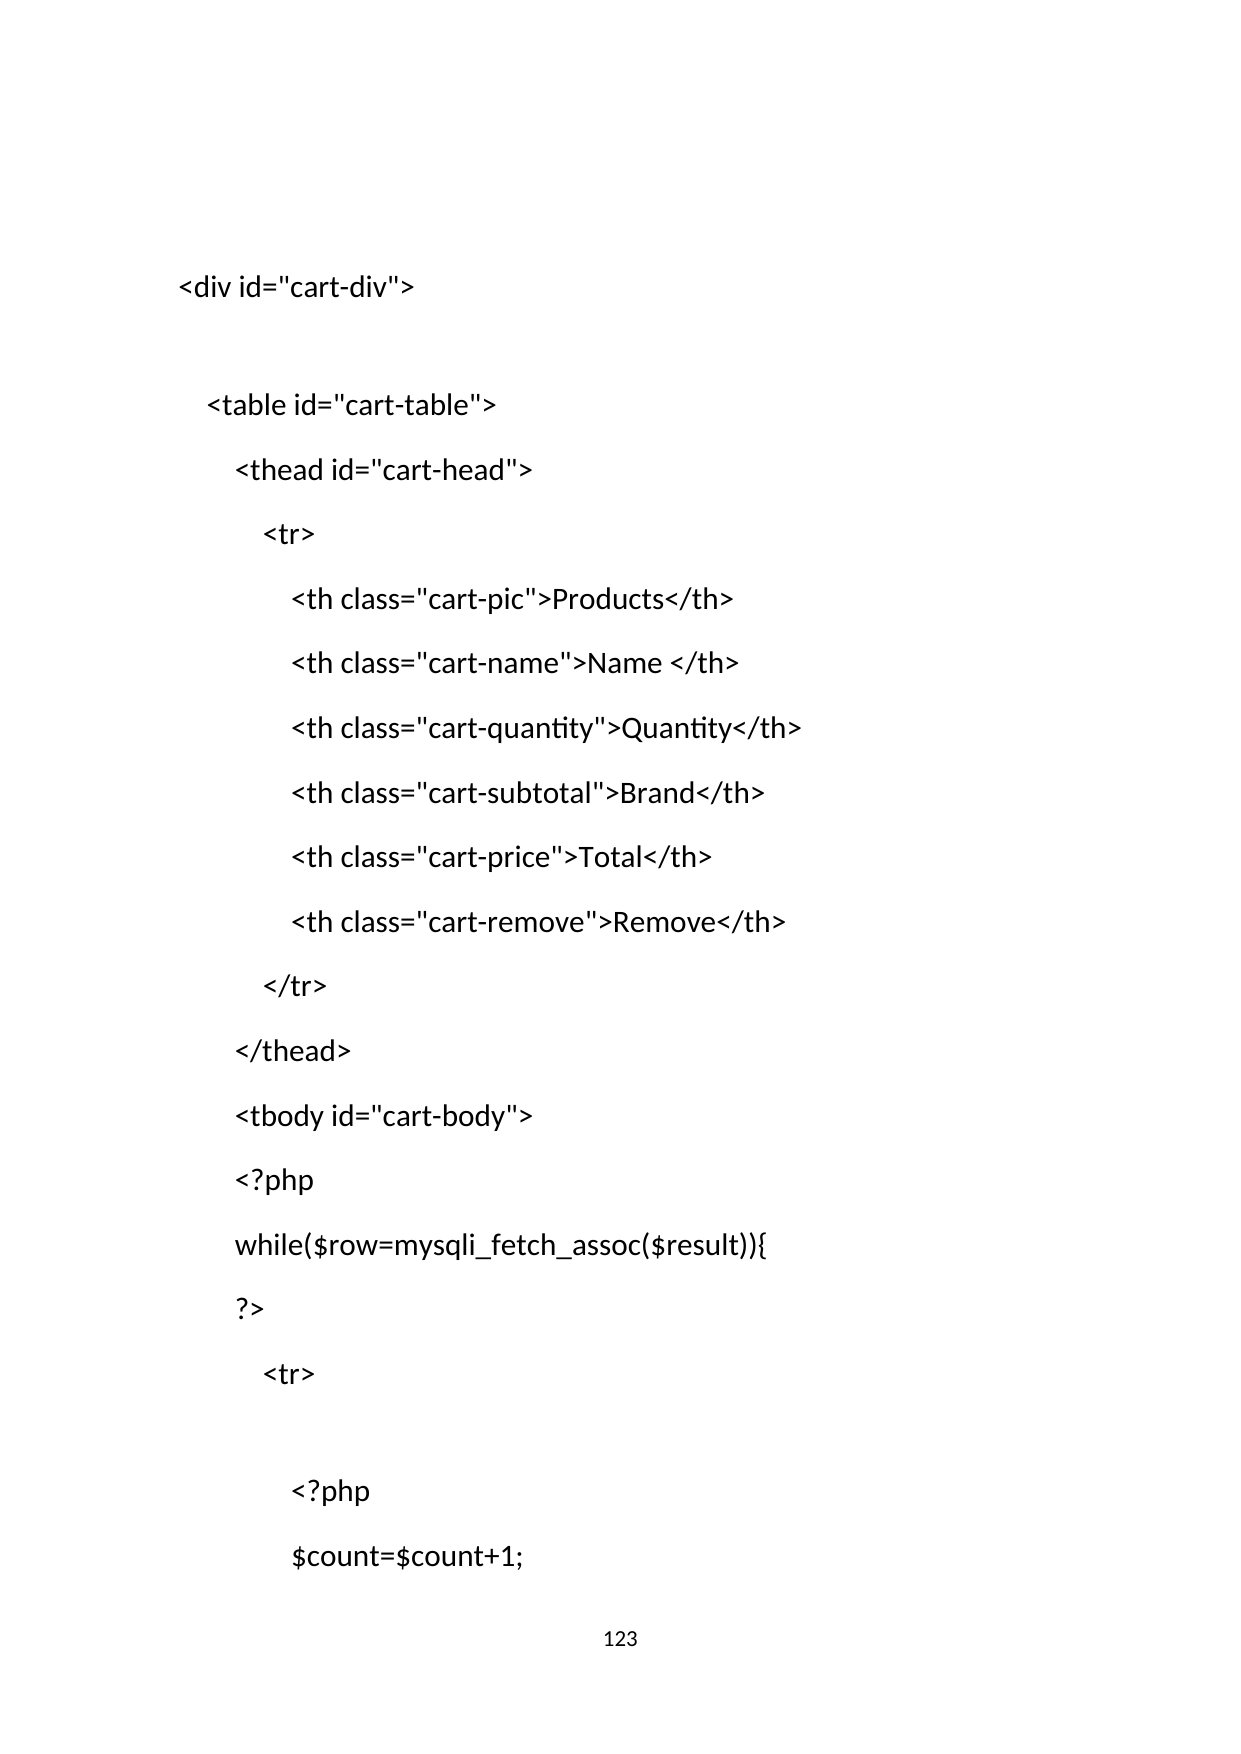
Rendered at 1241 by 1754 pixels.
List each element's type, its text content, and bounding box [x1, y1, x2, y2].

text <th class="cart-remove">Remove</th> [150, 902, 1090, 940]
text </tr> [150, 966, 1090, 1004]
text $count=$count+1; [150, 1536, 1090, 1574]
text <th class="cart-quantity">Quantity</th> [150, 708, 1090, 746]
text <tbody id="cart-body"> [150, 1096, 1090, 1134]
text <?php [150, 1472, 1090, 1510]
text <th class="cart-price">Total</th> [150, 837, 1090, 875]
text <tr> [150, 514, 1090, 552]
text ?> [150, 1289, 1090, 1327]
text <th class="cart-subtotal">Brand</th> [150, 773, 1090, 811]
text </thead> [150, 1031, 1090, 1069]
text <thead id="cart-head"> [150, 450, 1090, 488]
text <?php [150, 1160, 1090, 1198]
text <table id="cart-table"> [150, 385, 1090, 423]
text <tr> [150, 1354, 1090, 1392]
text <th class="cart-pic">Products</th> [150, 579, 1090, 617]
text while($row=mysqli_fetch_assoc($result)){ [150, 1225, 1090, 1263]
text <div id="cart-div"> [150, 268, 1090, 306]
text <th class="cart-name">Name </th> [150, 643, 1090, 682]
